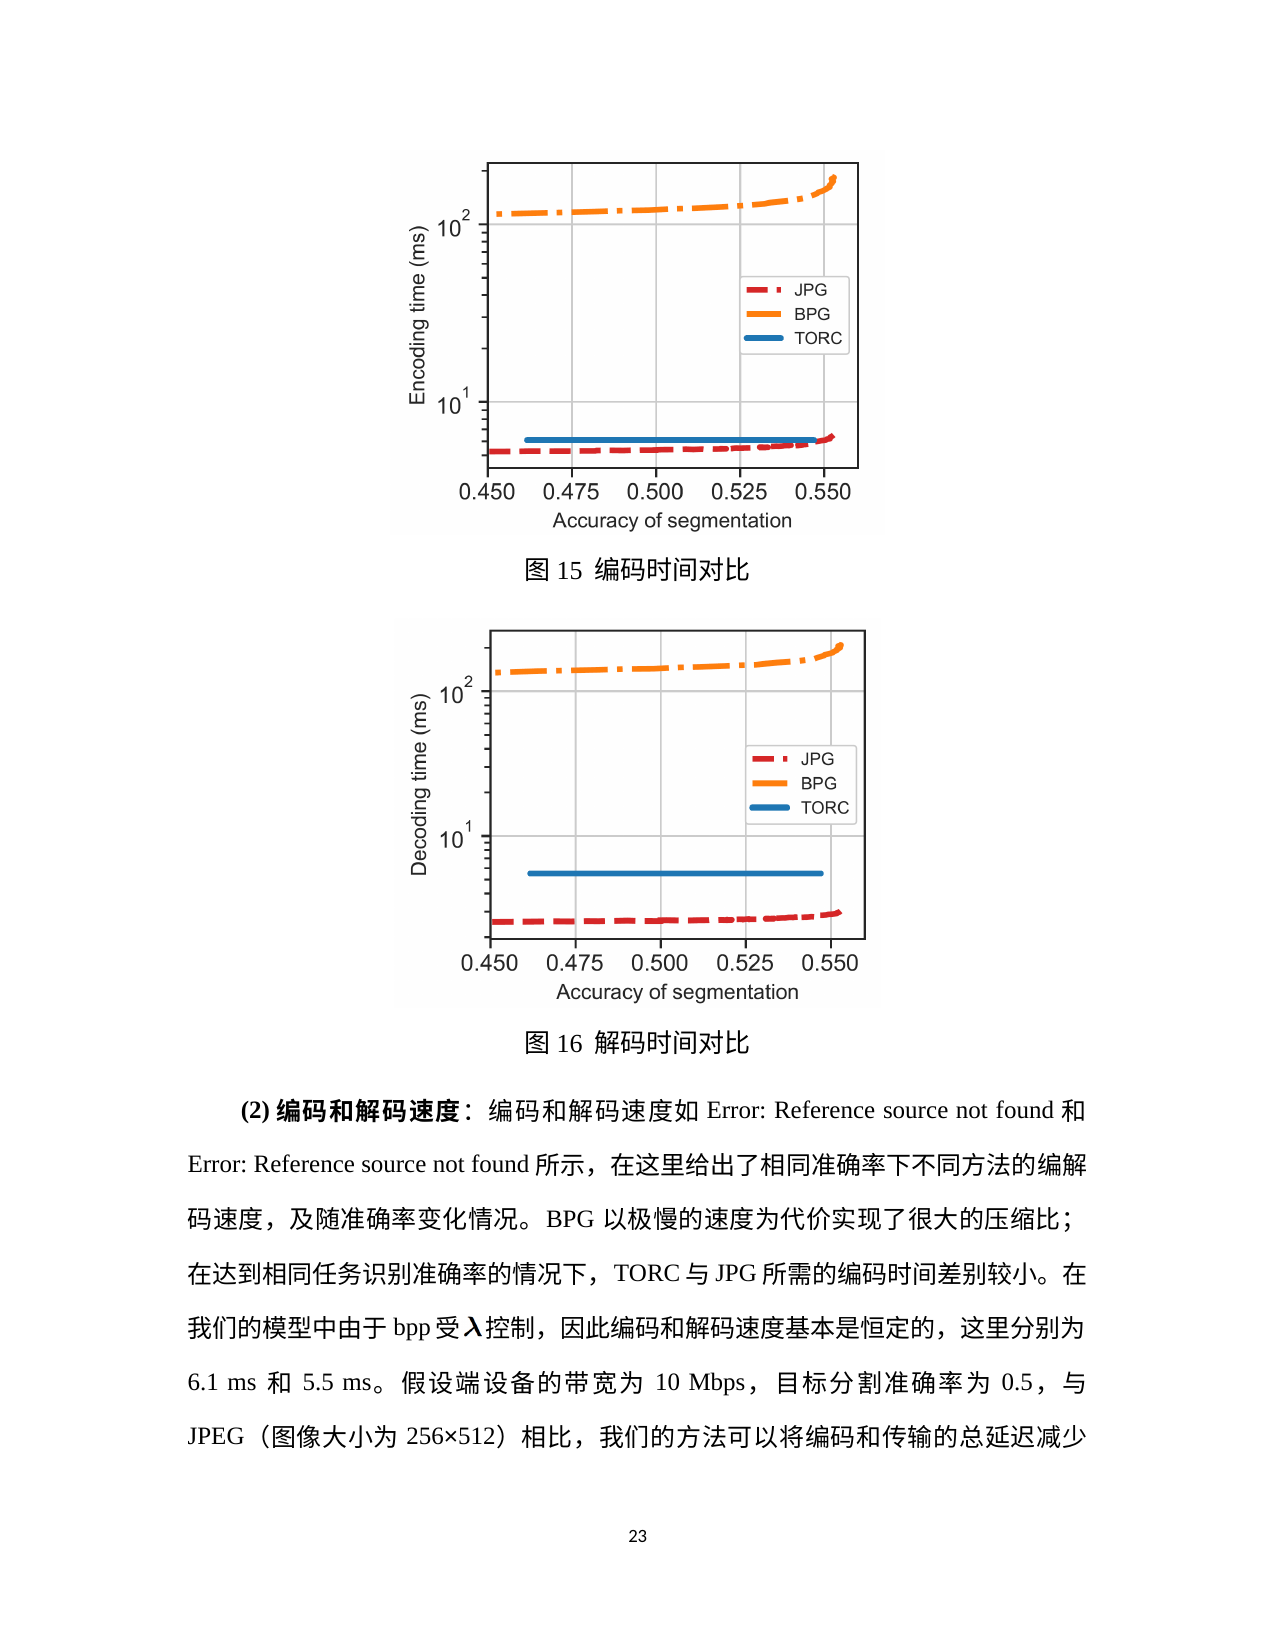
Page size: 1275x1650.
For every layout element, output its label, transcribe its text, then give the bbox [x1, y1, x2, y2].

text 图 16 解码时间对比 [187, 1022, 1087, 1060]
text 图 15 编码时间对比 [187, 549, 1087, 587]
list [187, 1091, 1087, 1454]
